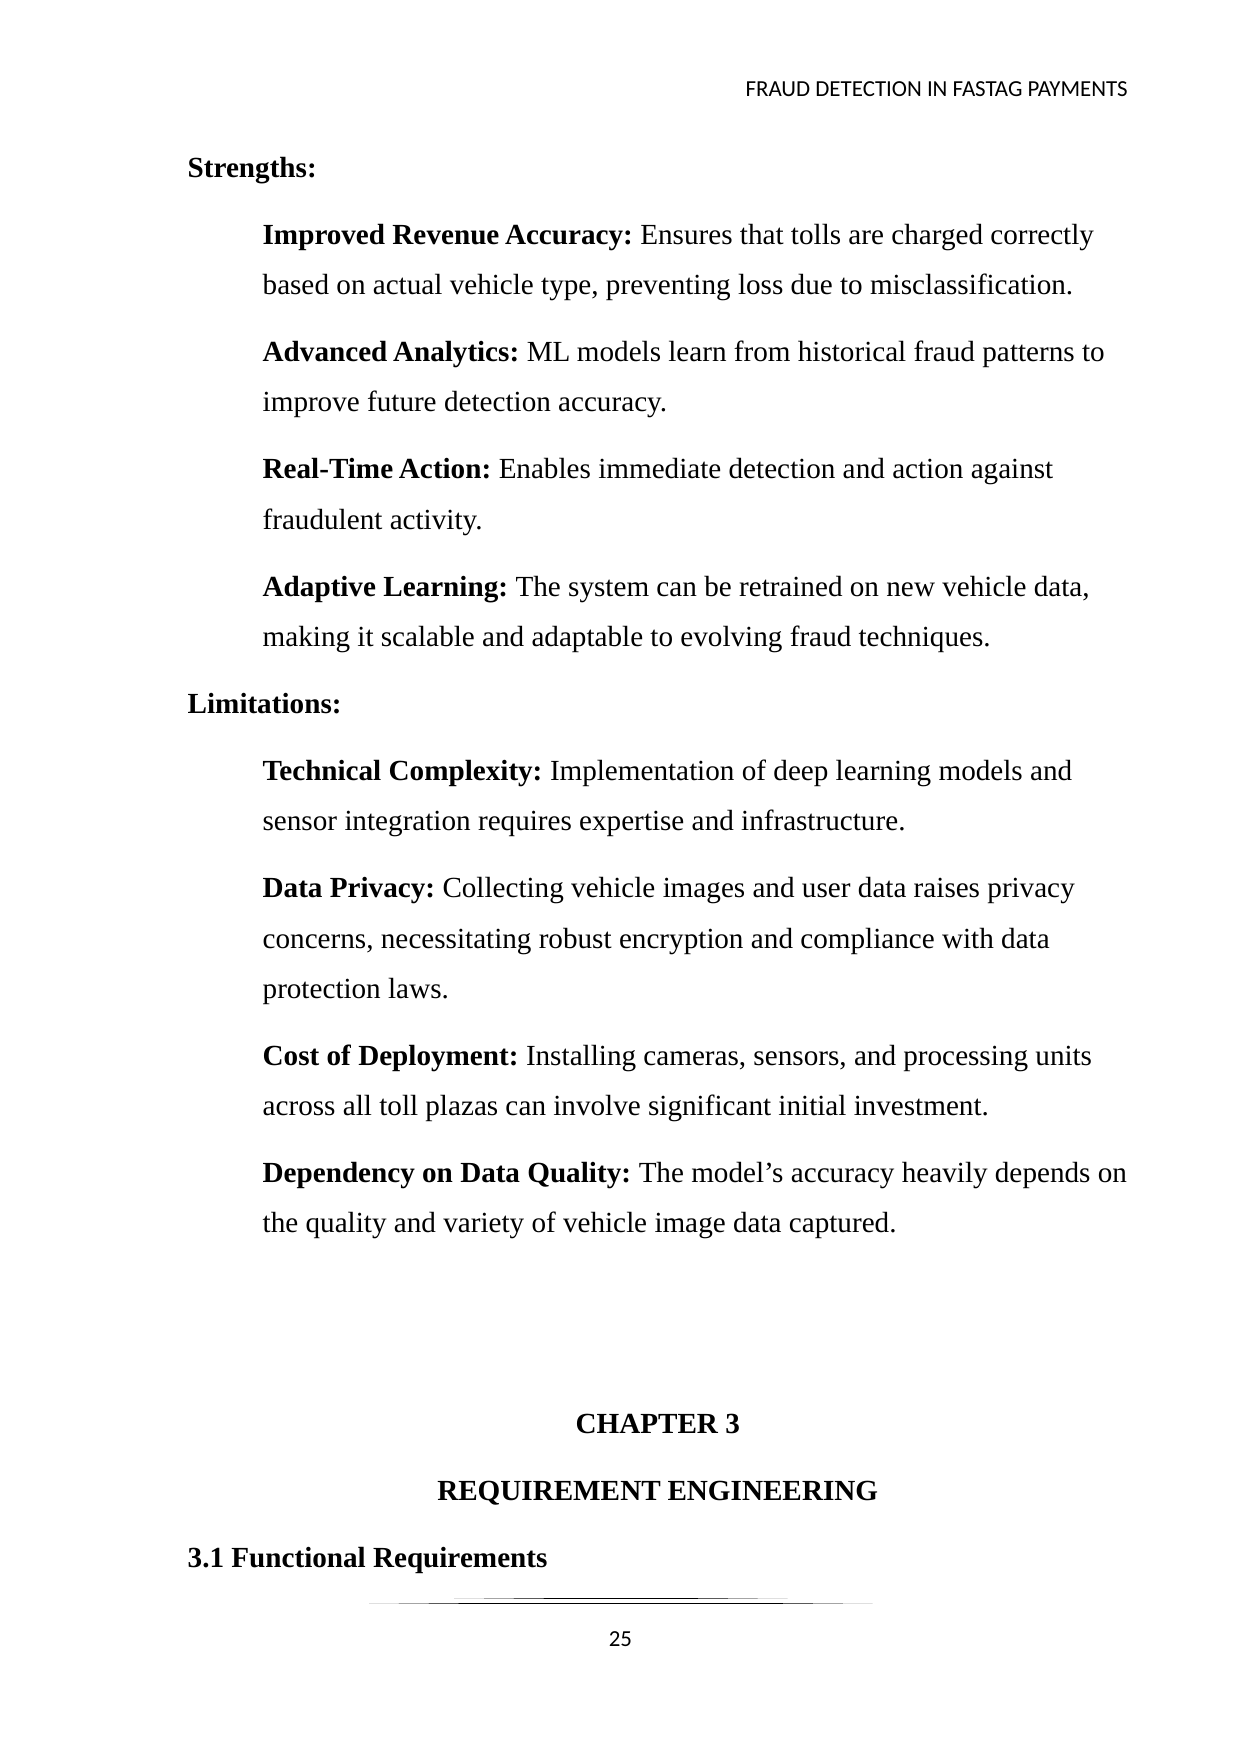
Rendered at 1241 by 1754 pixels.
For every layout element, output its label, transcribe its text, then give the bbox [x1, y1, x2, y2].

text Dependency on Data Quality: The model’s accuracy heavily depends on the quality and variety of vehicle image data captured. [262, 1155, 1128, 1239]
text Data Privacy: Collecting vehicle images and user data raises privacy concerns, necessitating robust encryption and compliance with data protection laws. [262, 870, 1128, 1004]
text REQUIREMENT ENGINEERING [187, 1473, 1128, 1507]
text Adaptive Learning: The system can be retrained on new vehicle data, making it scalable and adaptable to evolving fraud techniques. [262, 569, 1128, 653]
text Limitations: [187, 686, 1128, 720]
text Advanced Analytics: ML models learn from historical fraud patterns to improve future detection accuracy. [262, 334, 1128, 418]
text 3.1 Functional Requirements [187, 1541, 1128, 1574]
text Strengths: [187, 150, 1128, 183]
text Improved Revenue Accuracy: Ensures that tolls are charged correctly based on actual vehicle type, preventing loss due to misclassification. [262, 217, 1128, 301]
text Cost of Deployment: Installing cameras, sensors, and processing units across all toll plazas can involve significant initial investment. [262, 1038, 1128, 1122]
text Technical Complexity: Implementation of deep learning models and sensor integration requires expertise and infrastructure. [262, 753, 1128, 837]
text Real-Time Action: Enables immediate detection and action against fraudulent activity. [262, 452, 1128, 535]
text CHAPTER 3 [187, 1407, 1128, 1440]
